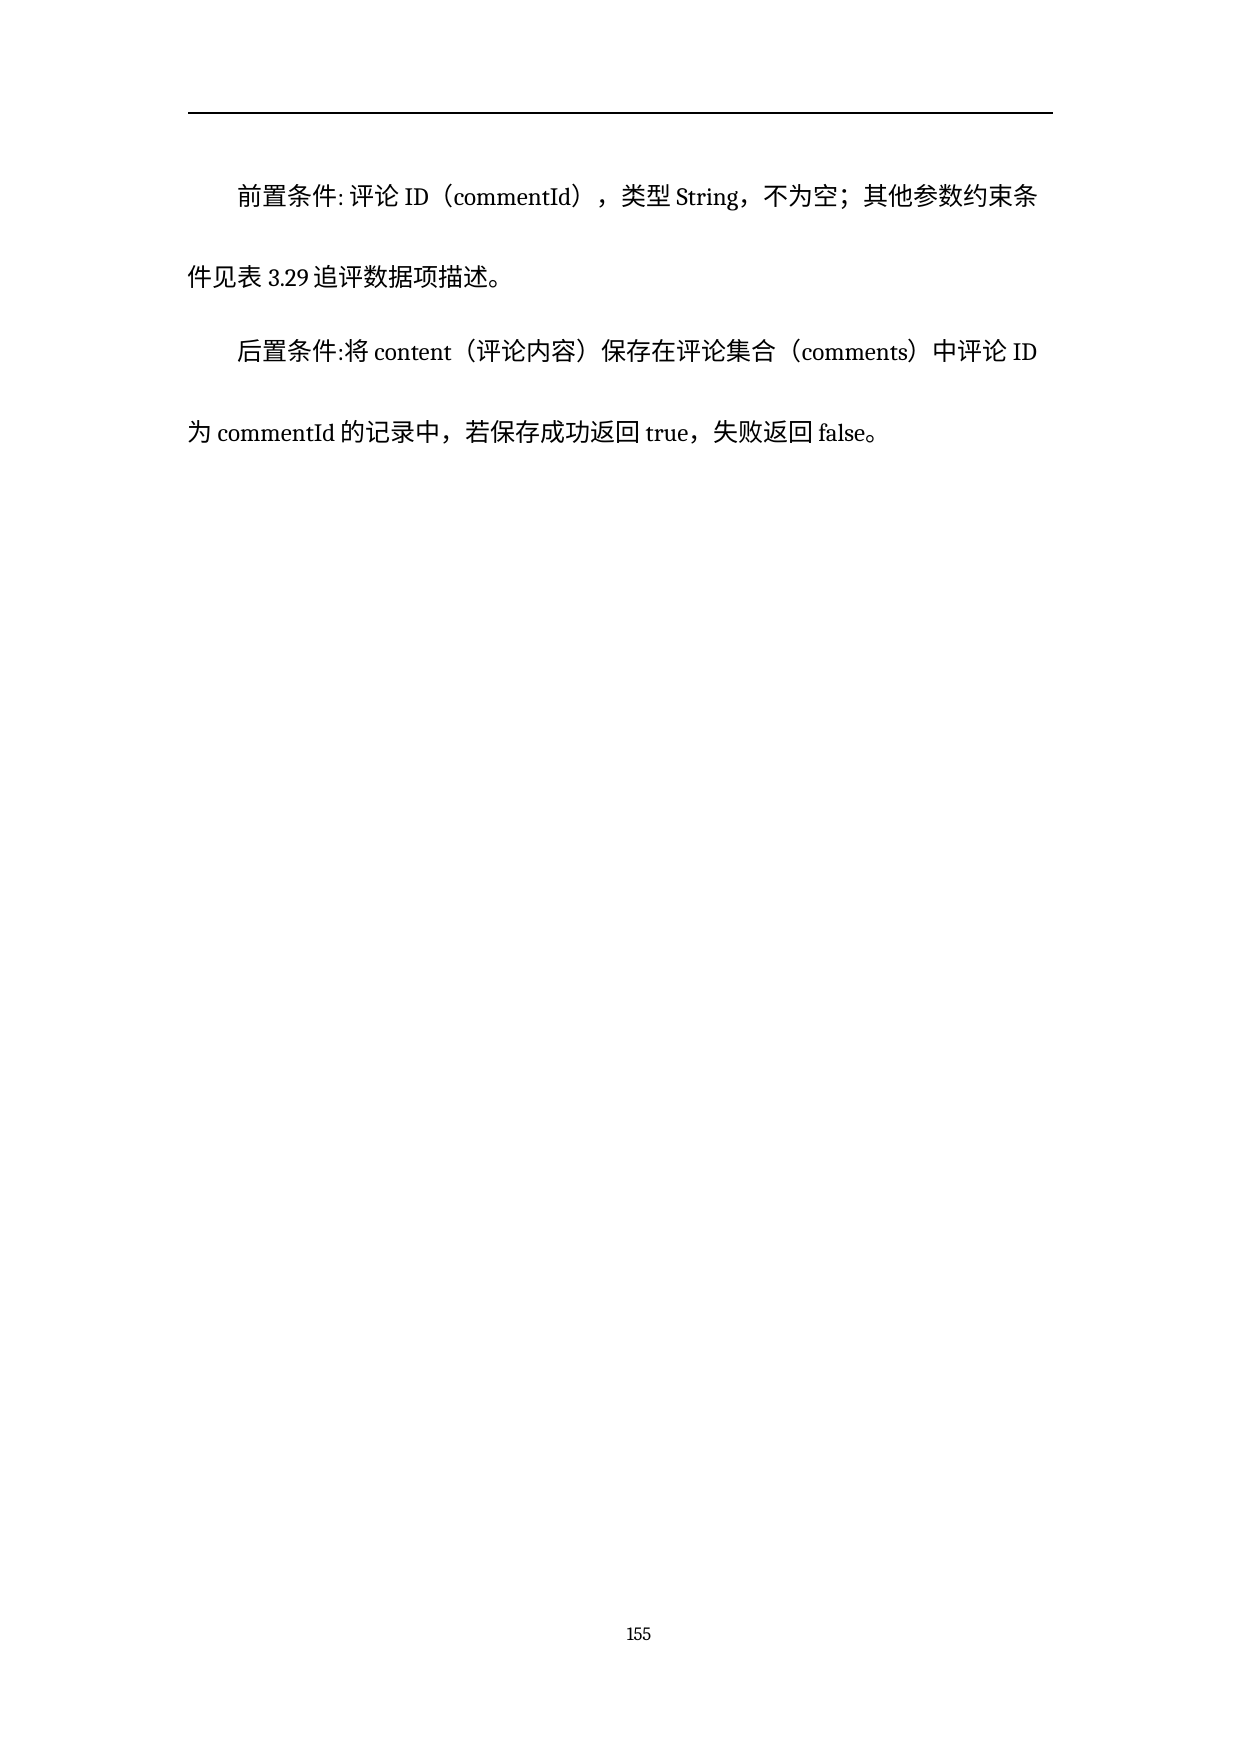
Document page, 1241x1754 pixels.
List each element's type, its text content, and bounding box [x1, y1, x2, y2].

text 后置条件:将content（评论内容）保存在评论集合（comments）中评论ID为commentId的记录中，若保存成功返回true，失败返回false。 [187, 317, 1053, 463]
